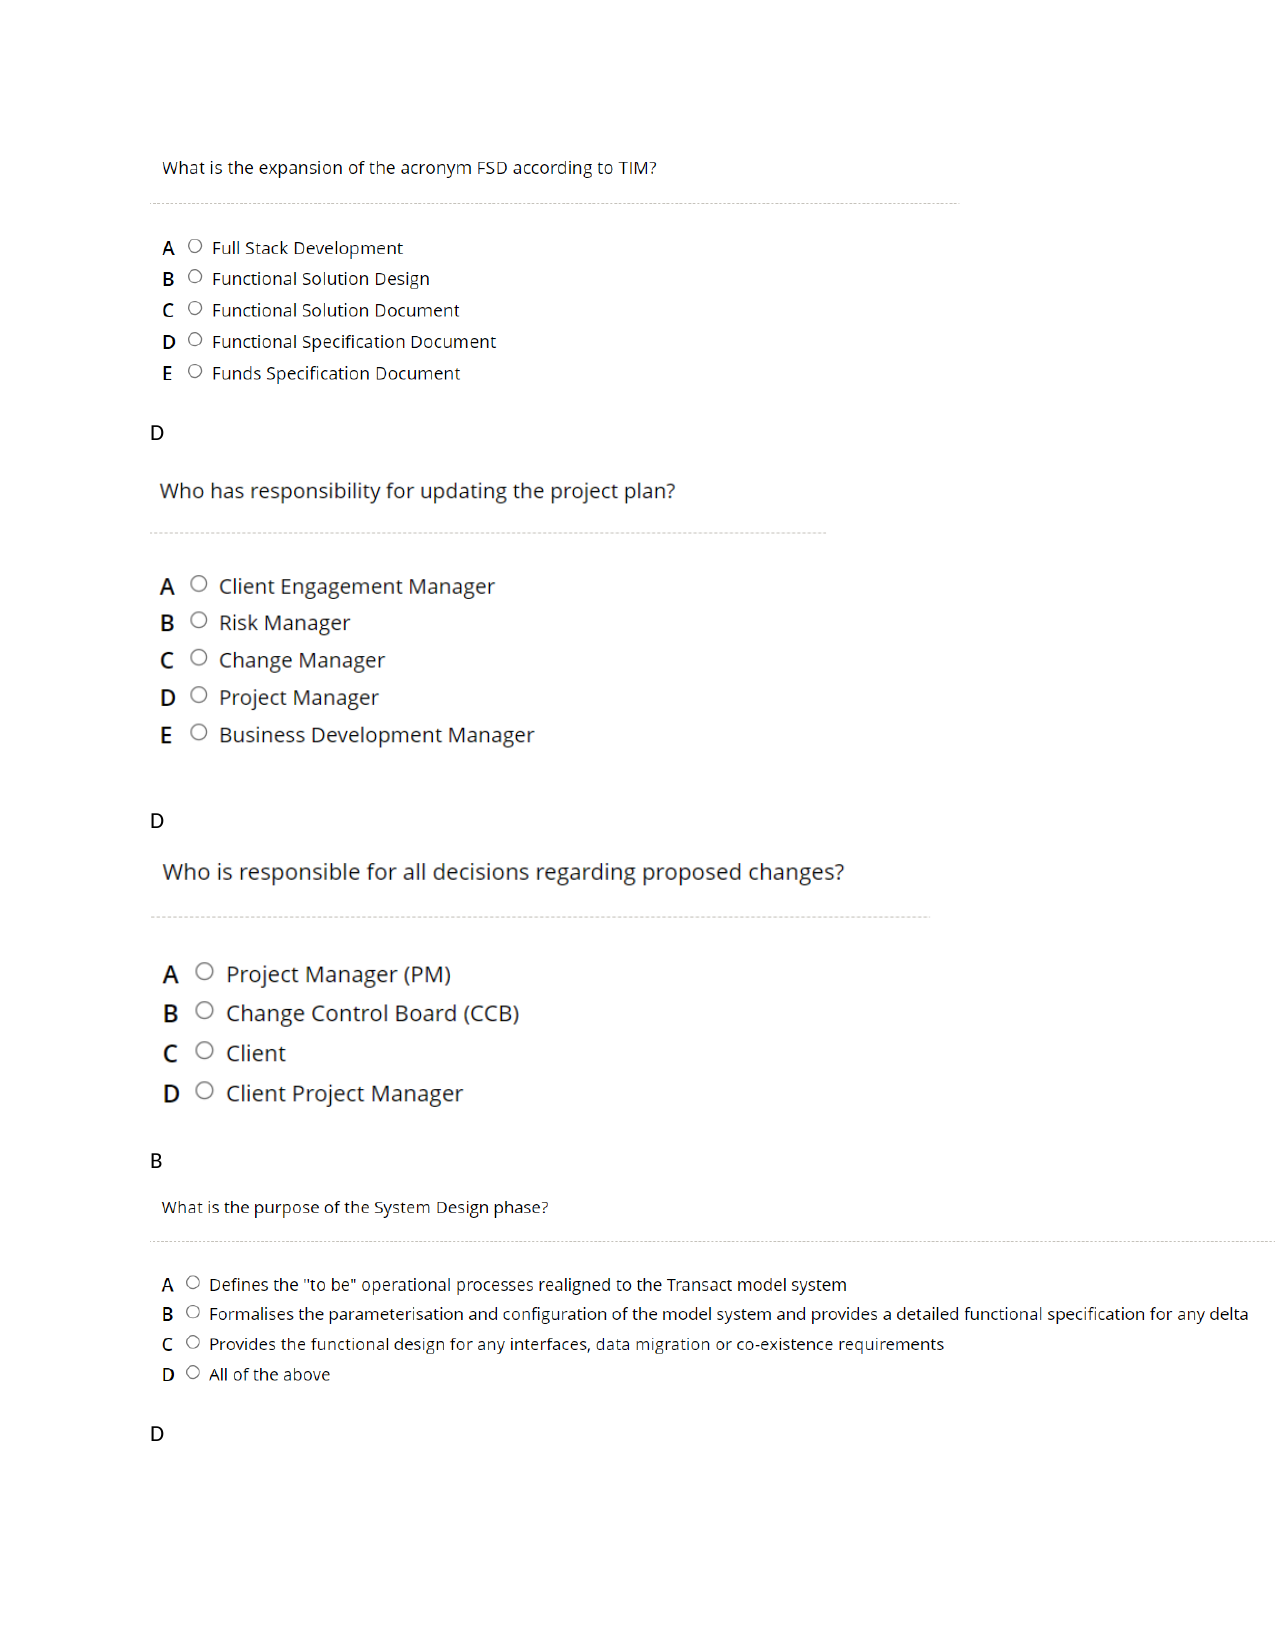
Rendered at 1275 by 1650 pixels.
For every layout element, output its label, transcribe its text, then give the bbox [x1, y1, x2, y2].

text D [150, 1419, 1125, 1447]
text D [150, 418, 1125, 446]
picture [150, 465, 827, 788]
picture [150, 852, 931, 1127]
picture [150, 1192, 1275, 1401]
picture [150, 150, 960, 400]
text D [150, 806, 1125, 834]
text B [150, 1146, 1125, 1174]
